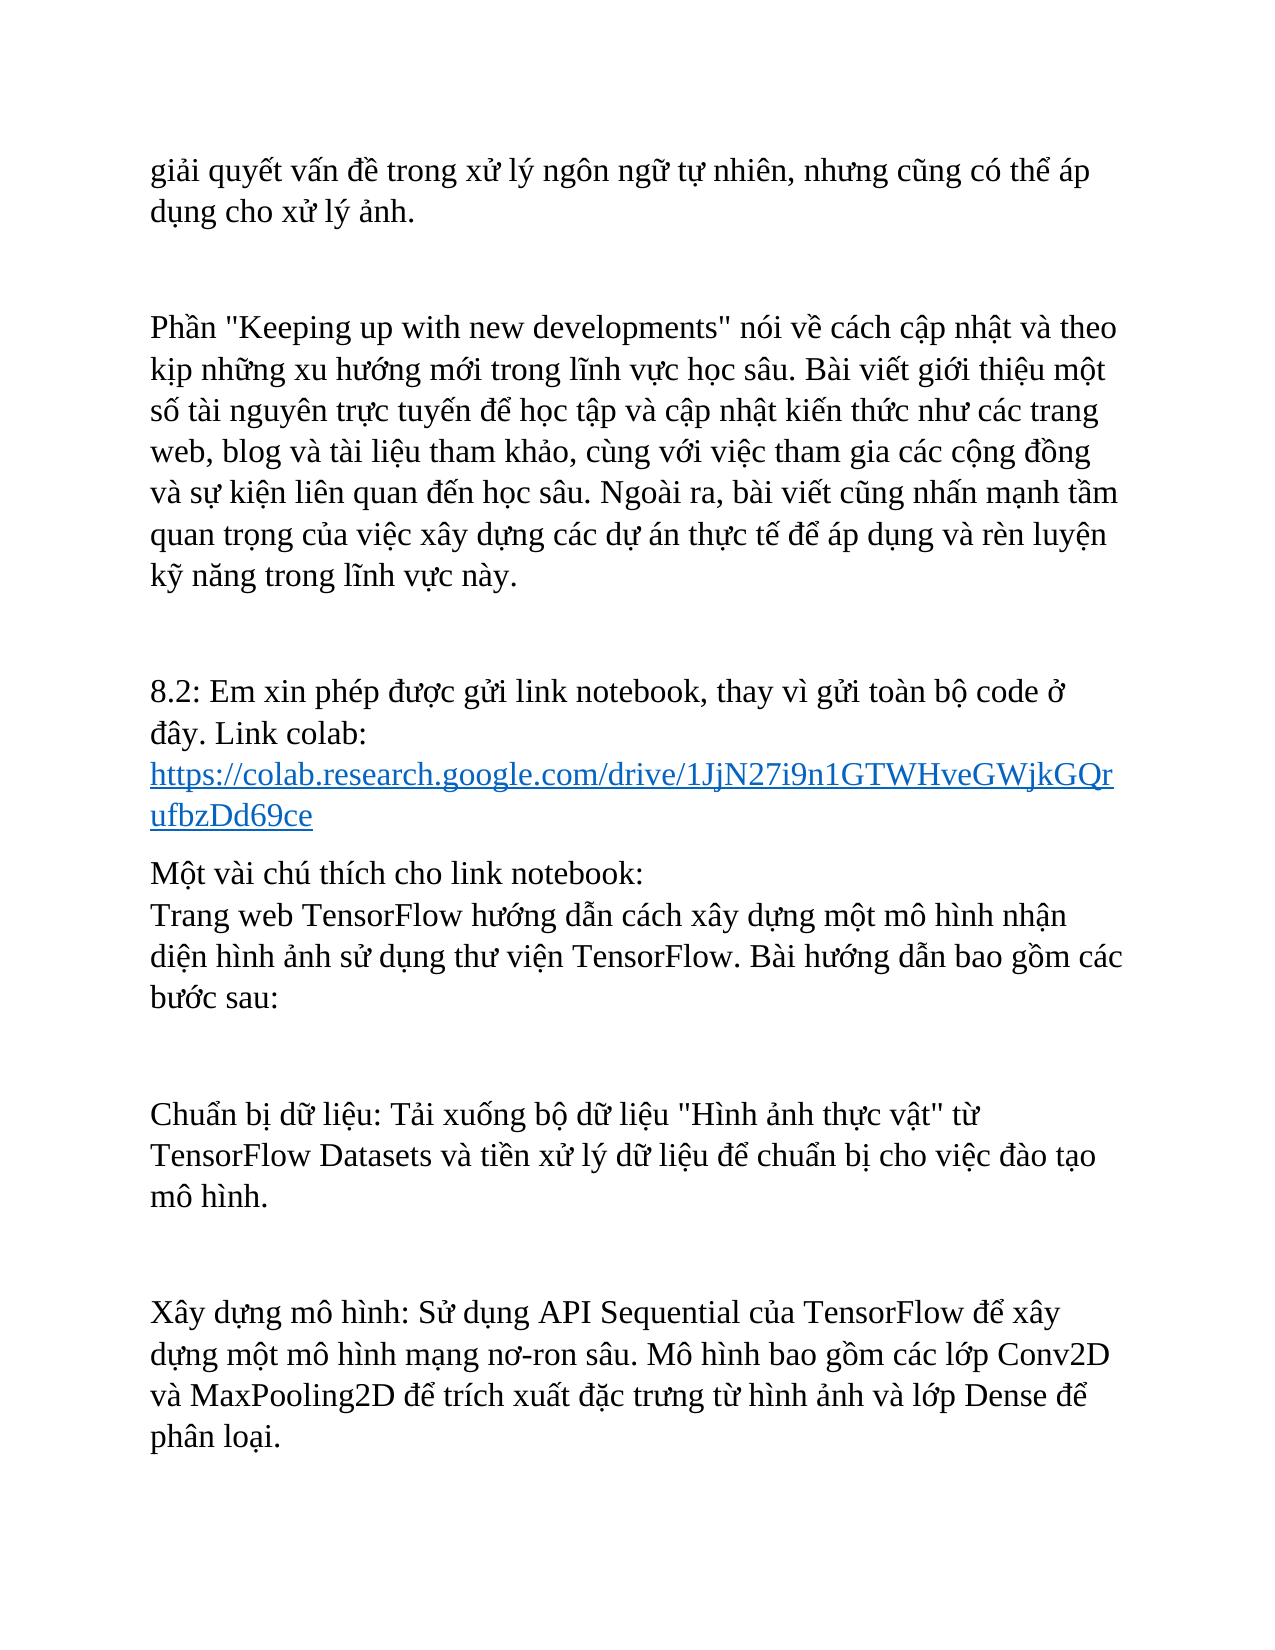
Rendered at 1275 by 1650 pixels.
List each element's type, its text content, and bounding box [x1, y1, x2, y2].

text 8.2: Em xin phép được gửi link notebook, thay vì gửi toàn bộ code ở đây. Link colab: https://colab.research.google.com/drive/1JjN27i9n1GTWHveGWjkGQrufbzDd69ce [150, 672, 1125, 834]
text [150, 150, 1125, 230]
text Phần "Keeping up with new developments" nói về cách cập nhật và theo kịp những xu hướng mới trong lĩnh vực học sâu. Bài viết giới thiệu một số tài nguyên trực tuyến để học tập và cập nhật kiến thức như các trang web, blog và tài liệu tham khảo, cùng với việc tham gia các cộng đồng và sự kiện liên quan đến học sâu. Ngoài ra, bài viết cũng nhấn mạnh tầm quan trọng của việc xây dựng các dự án thực tế để áp dụng và rèn luyện kỹ năng trong lĩnh vực này. [150, 307, 1125, 594]
text Chuẩn bị dữ liệu: Tải xuống bộ dữ liệu "Hình ảnh thực vật" từ TensorFlow Datasets và tiền xử lý dữ liệu để chuẩn bị cho việc đào tạo mô hình. [150, 1094, 1125, 1215]
text Một vài chú thích cho link notebook: Trang web TensorFlow hướng dẫn cách xây dựng một mô hình nhận diện hình ảnh sử dụng thư viện TensorFlow. Bài hướng dẫn bao gồm các bước sau: [150, 854, 1125, 1016]
text Xây dựng mô hình: Sử dụng API Sequential của TensorFlow để xây dựng một mô hình mạng nơ-ron sâu. Mô hình bao gồm các lớp Conv2D và MaxPooling2D để trích xuất đặc trưng từ hình ảnh và lớp Dense để phân loại. [150, 1292, 1125, 1455]
